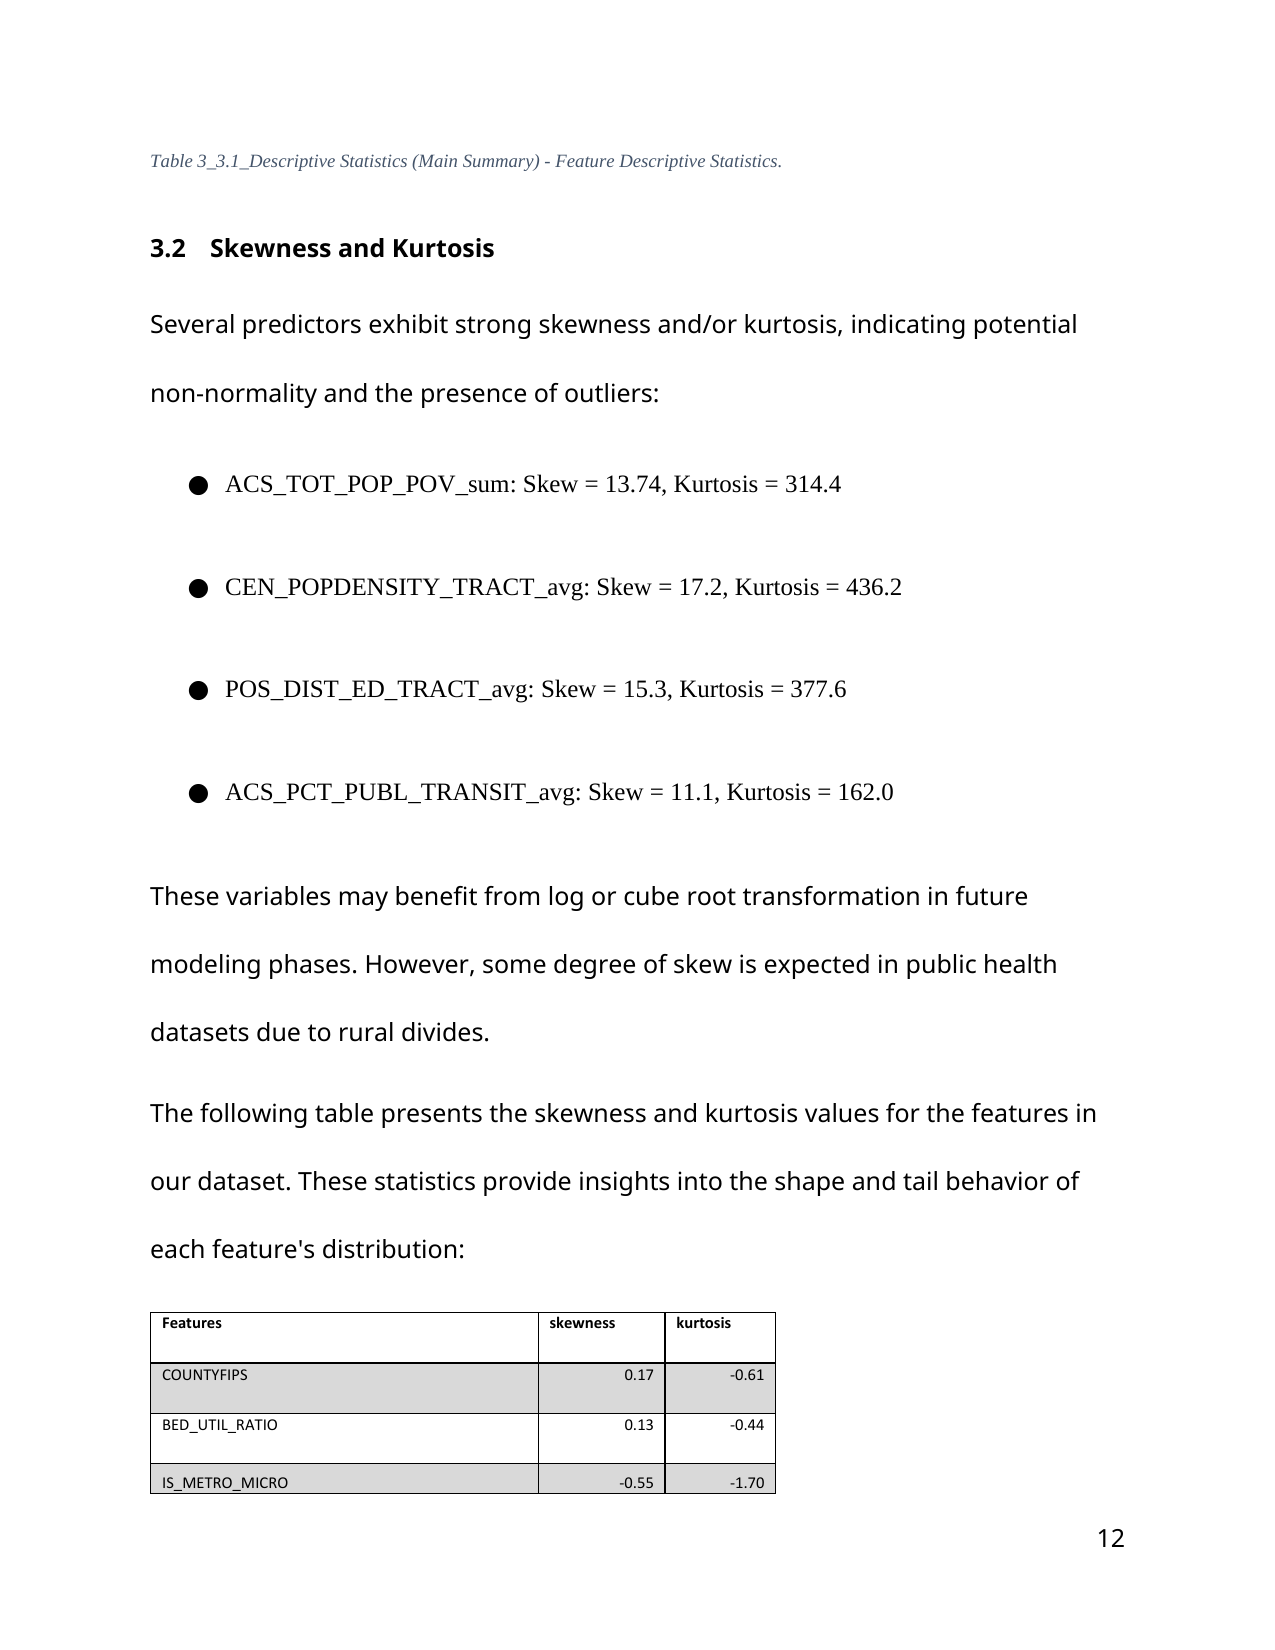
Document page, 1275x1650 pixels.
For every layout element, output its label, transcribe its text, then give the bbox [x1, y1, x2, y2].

table_cell COUNTYFIPS [151, 1364, 538, 1413]
table_cell -0.61 [666, 1364, 775, 1413]
list CEN_POPDENSITY_TRACT_avg: Skew = 17.2, Kurtosis = 436.2 [187, 558, 1125, 609]
list ACS_TOT_POP_POV_sum: Skew = 13.74, Kurtosis = 314.4 [187, 456, 1125, 507]
text These variables may benefit from log or cube root transformation in future modeling phases. However, some degree of skew is expected in public health datasets due to rural divides. [150, 878, 1125, 1049]
table_cell IS_METRO_MICRO [151, 1464, 538, 1493]
list POS_DIST_ED_TRACT_avg: Skew = 15.3, Kurtosis = 377.6 [187, 661, 1125, 712]
table_cell BED_UTIL_RATIO [151, 1414, 538, 1463]
table_cell -0.55 [539, 1464, 664, 1493]
table_header kurtosis [666, 1313, 775, 1362]
list ACS_PCT_PUBL_TRANSIT_avg: Skew = 11.1, Kurtosis = 162.0 [187, 763, 1125, 814]
subtitle Skewness and Kurtosis [150, 231, 1125, 265]
text The following table presents the skewness and kurtosis values for the features in our dataset. These statistics provide insights into the shape and tail behavior of each feature's distribution: [150, 1095, 1125, 1266]
text Several predictors exhibit strong skewness and/or kurtosis, indicating potential non-normality and the presence of outliers: [150, 307, 1125, 409]
table_cell 0.13 [539, 1414, 664, 1463]
text Table 3_3.1_Descriptive Statistics (Main Summary) - Feature Descriptive Statistics. [150, 150, 1125, 172]
table_header skewness [539, 1313, 664, 1362]
table_cell 0.17 [539, 1364, 664, 1413]
table_header Features [151, 1313, 538, 1362]
table_cell -1.70 [666, 1464, 775, 1493]
table_cell -0.44 [666, 1414, 775, 1463]
